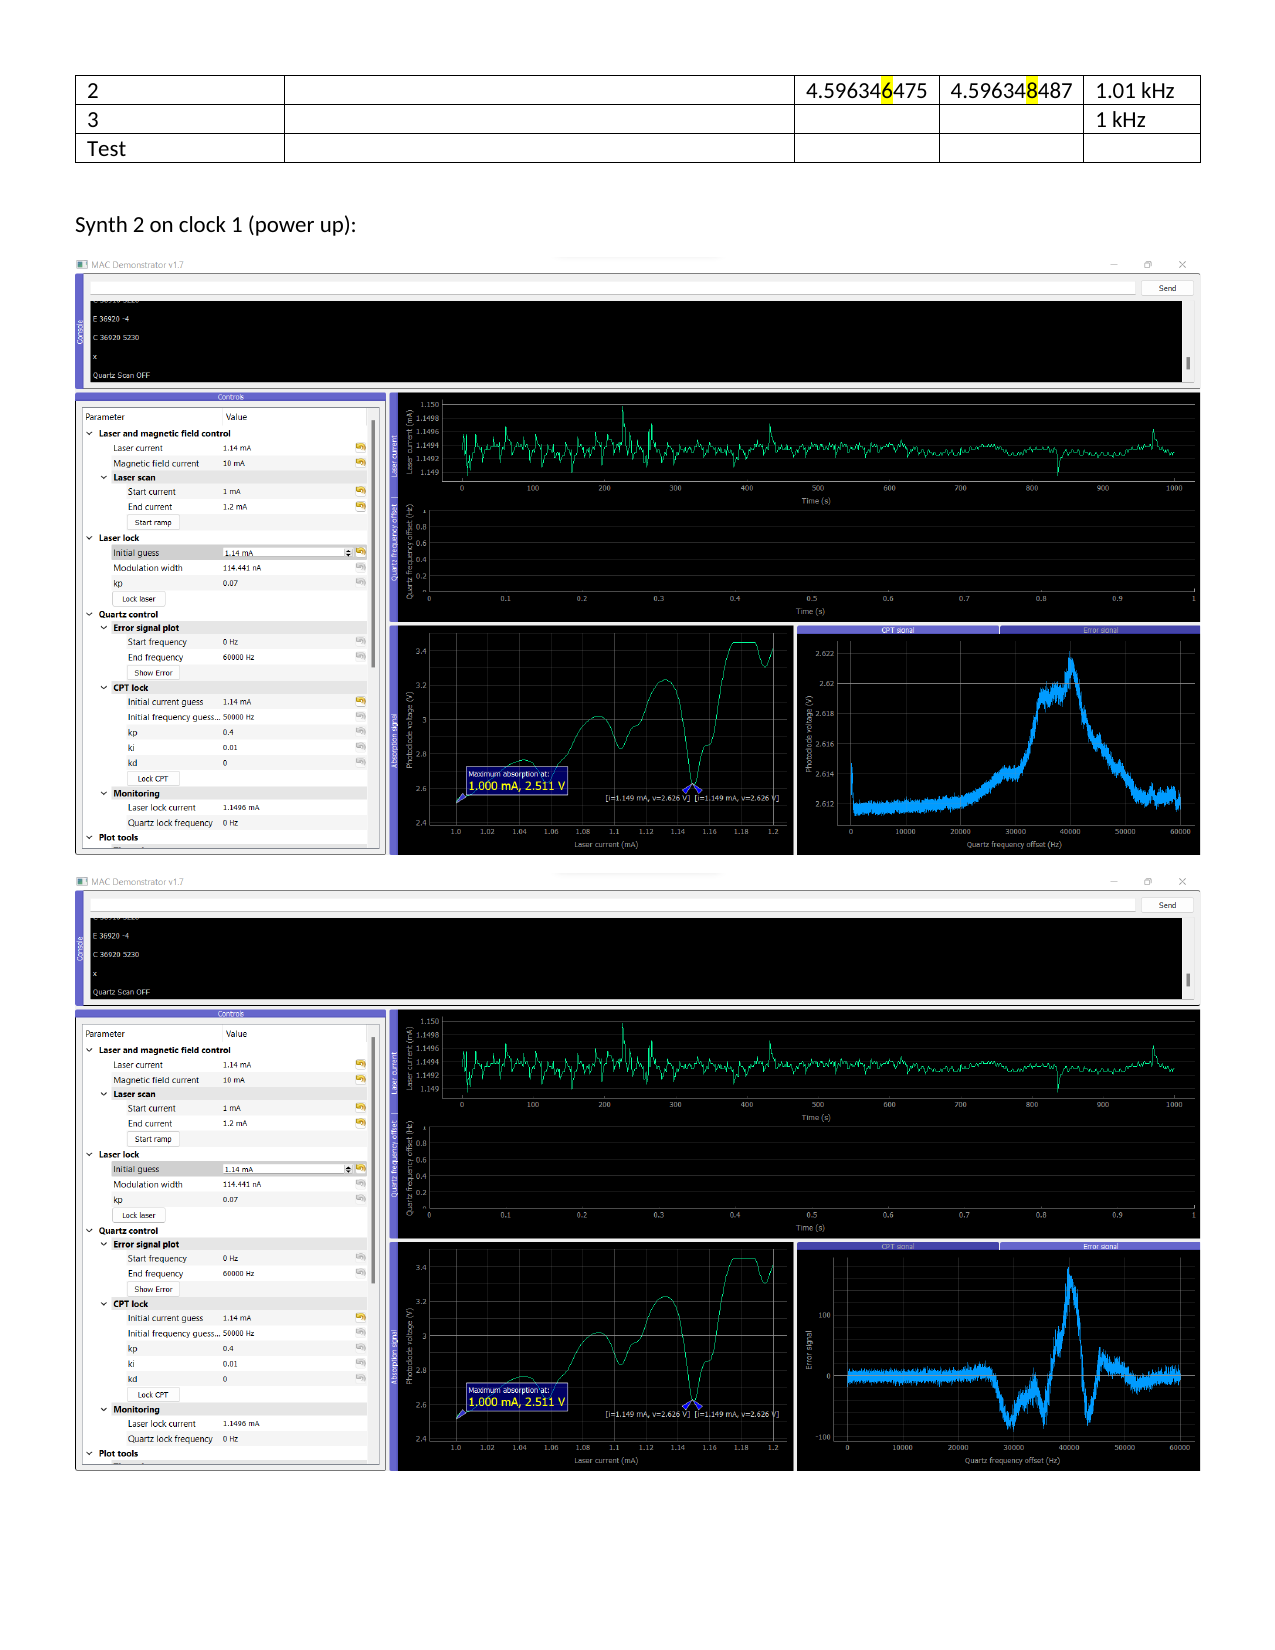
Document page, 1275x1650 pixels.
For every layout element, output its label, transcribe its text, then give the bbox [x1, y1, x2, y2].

text Synth 2 on clock 1 (power up): [75, 210, 1200, 238]
table_cell 4.596348487 [940, 76, 1026, 104]
table_cell [285, 76, 794, 104]
table_cell Test [76, 134, 284, 162]
table_cell [1084, 134, 1200, 162]
table_cell [795, 105, 939, 133]
table_cell [940, 105, 1083, 133]
table_cell 1 kHz [1084, 105, 1200, 133]
table_cell 2 [76, 76, 284, 104]
table_cell 4.596346475 [893, 76, 939, 104]
table_cell 1.01 kHz [1084, 76, 1200, 104]
table_cell [795, 134, 939, 162]
table_cell 3 [76, 105, 284, 133]
table_cell [285, 134, 794, 162]
table_cell [285, 105, 794, 133]
picture [75, 257, 1200, 855]
table_cell [940, 134, 1083, 162]
picture [75, 873, 1200, 1471]
table_cell 4.596348487 [1038, 76, 1083, 104]
table_cell 4.596346475 [795, 76, 881, 104]
